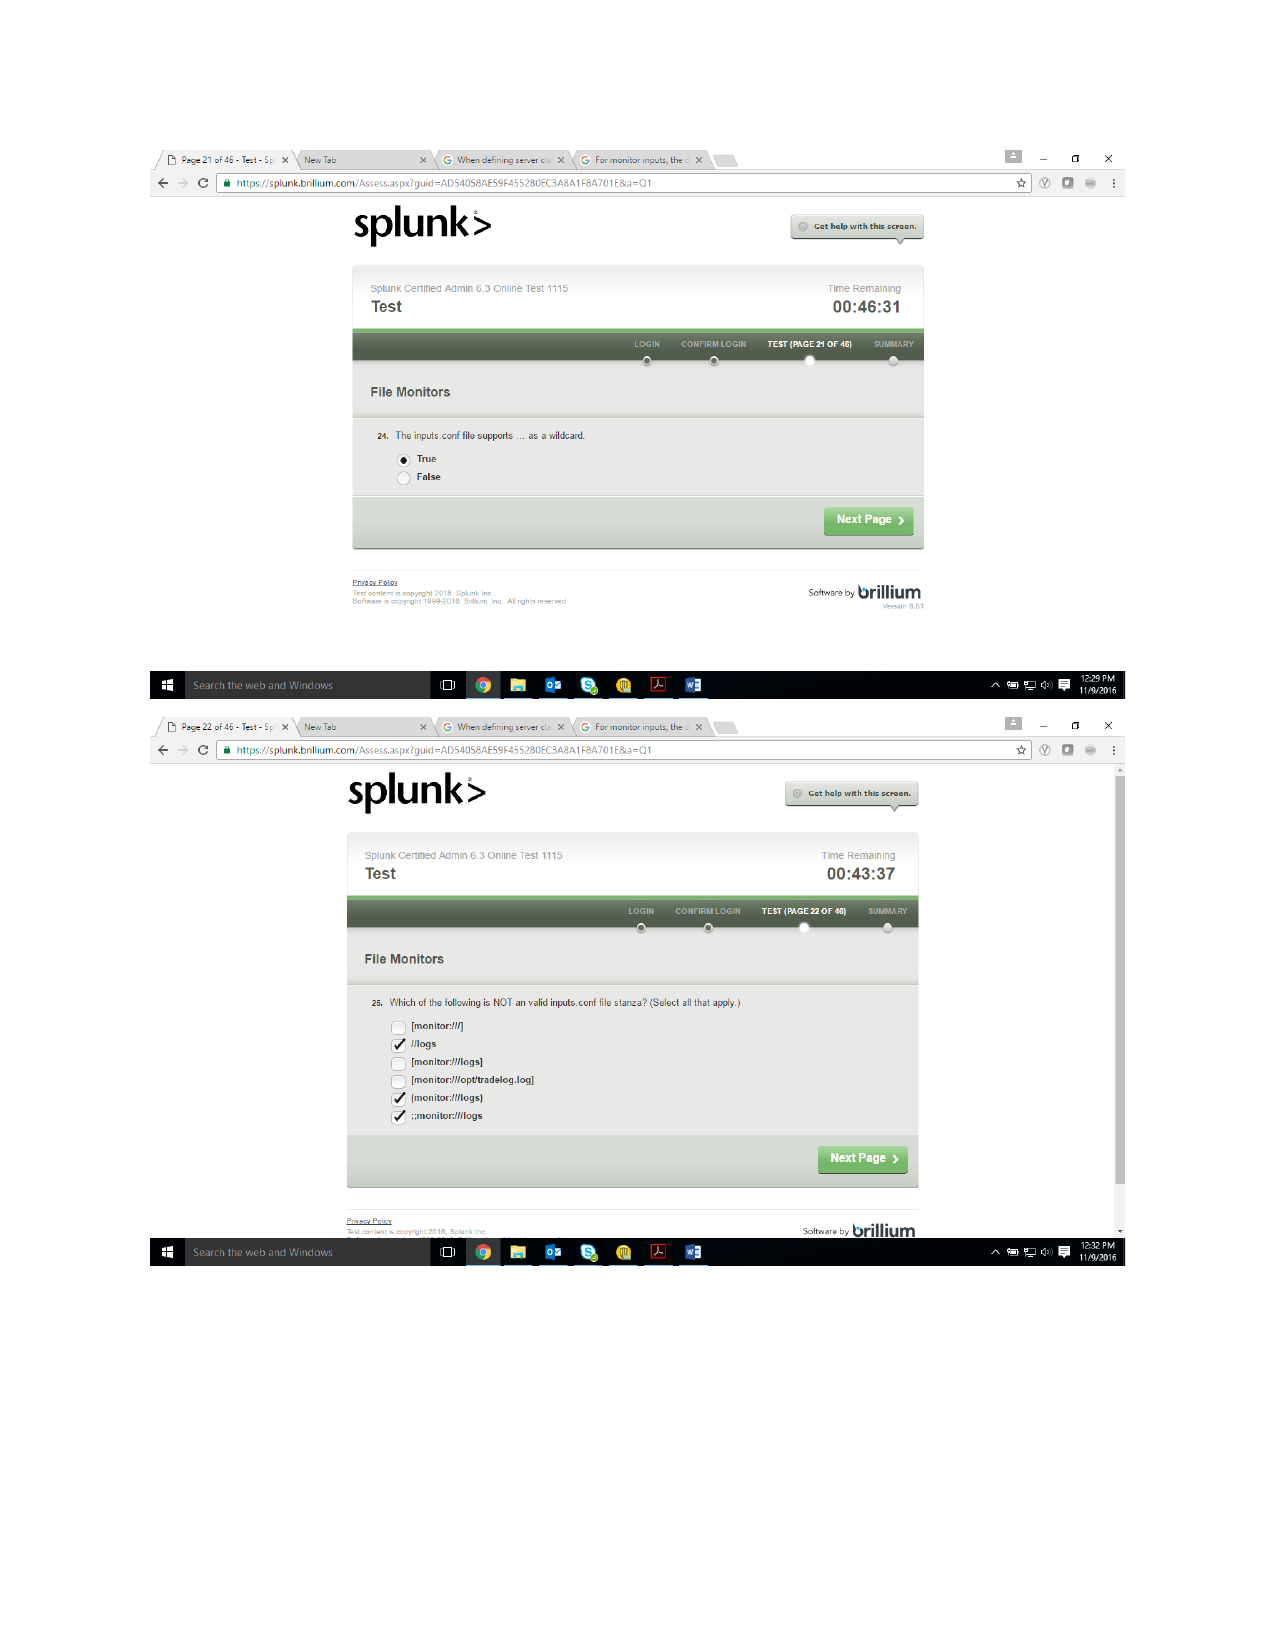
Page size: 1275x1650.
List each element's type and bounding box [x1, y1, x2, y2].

picture [150, 150, 1125, 699]
picture [150, 717, 1125, 1266]
